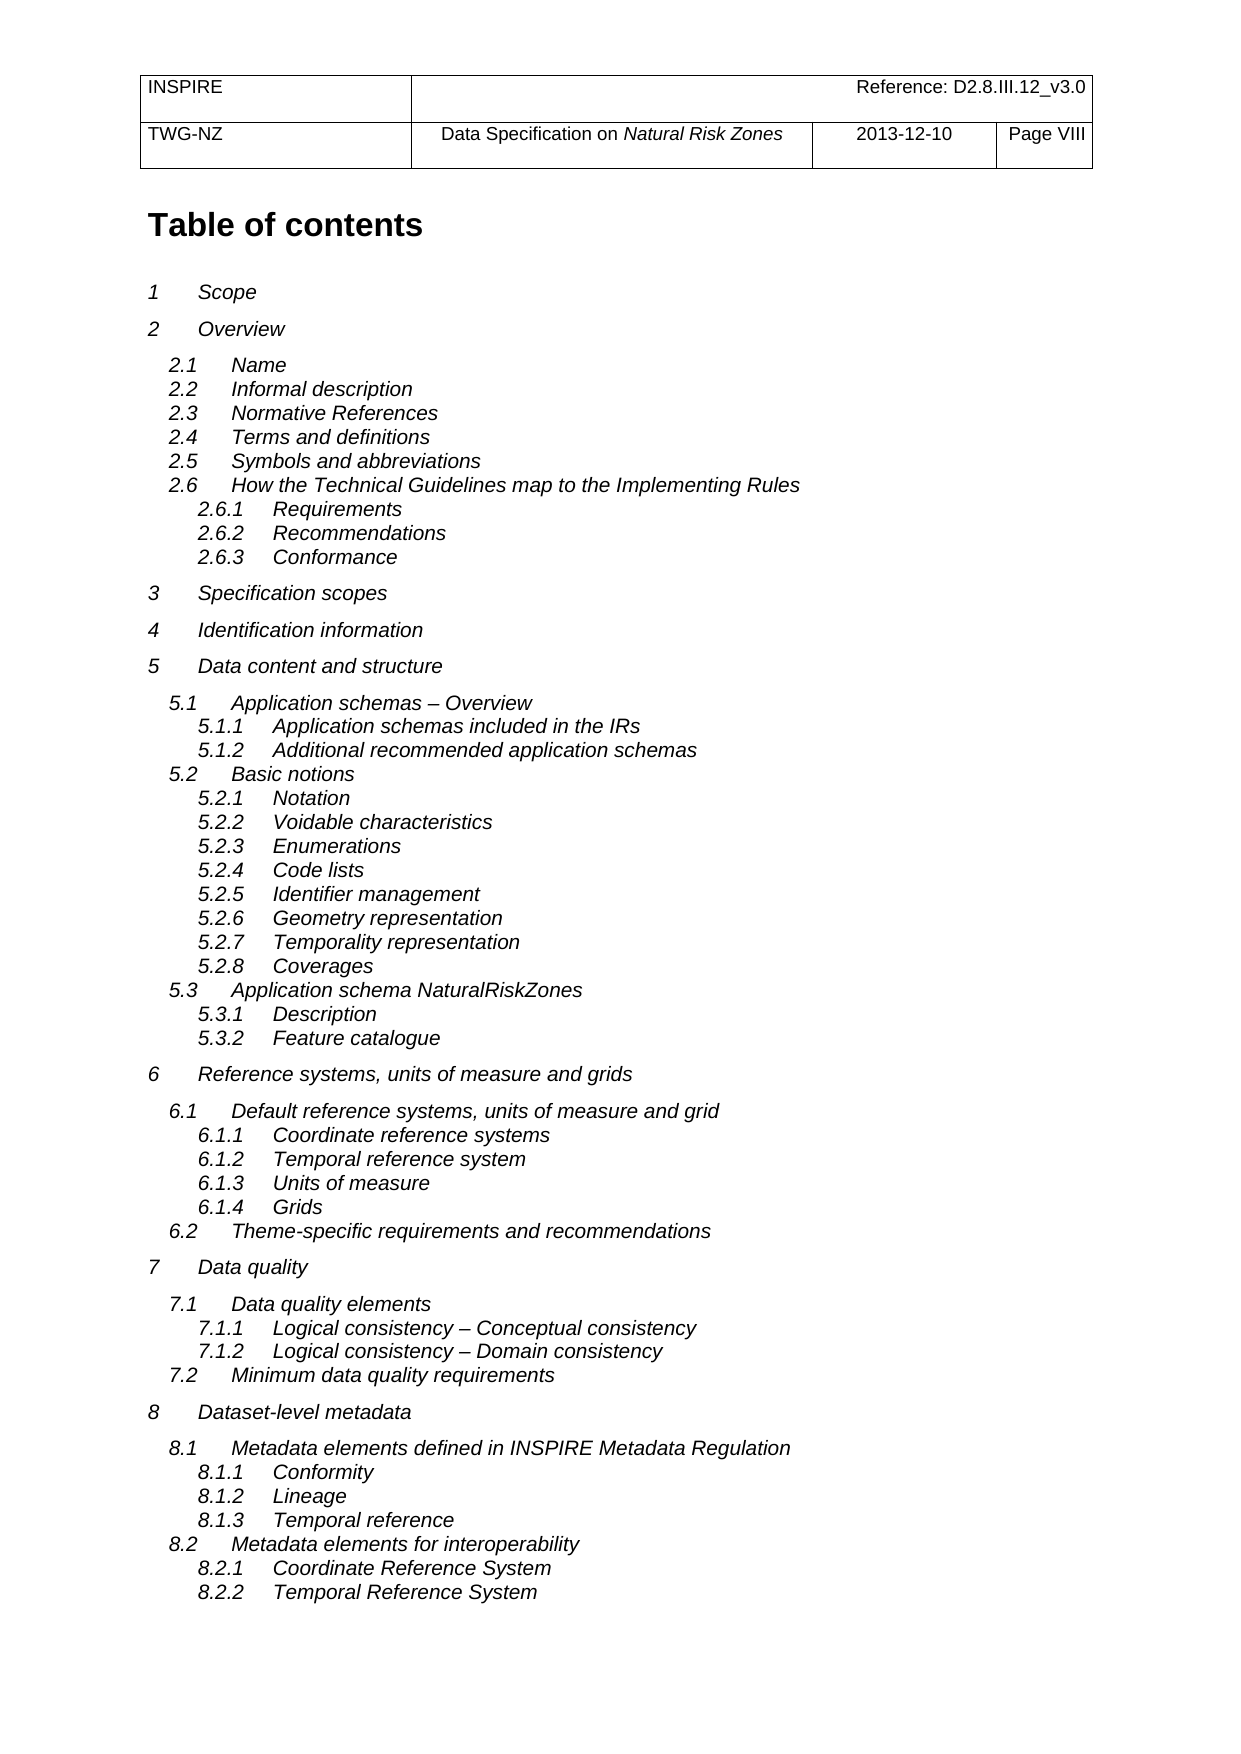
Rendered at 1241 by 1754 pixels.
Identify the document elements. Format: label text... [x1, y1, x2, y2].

text 5.2.6 Geometry representation 21 [198, 906, 1092, 930]
text 5.3.1 Description 24 [198, 1002, 1092, 1026]
text 6.2 Theme-specific requirements and recommendations 53 [168, 1218, 1092, 1242]
text 7.1 Data quality elements 54 [168, 1291, 1092, 1315]
text 2.6.3 Conformance 11 [198, 544, 1092, 568]
text 7.1.2 Logical consistency – Domain consistency 55 [198, 1339, 1092, 1363]
text 6 Reference systems, units of measure and grids 49 [148, 1062, 1092, 1086]
text 5.2.3 Enumerations 17 [198, 834, 1092, 858]
text 3 Specification scopes 12 [148, 581, 1092, 605]
text 2.4 Terms and definitions 8 [168, 425, 1092, 449]
text 6.1.3 Units of measure 52 [198, 1171, 1092, 1194]
text 5.2.2 Voidable characteristics 16 [198, 810, 1092, 834]
text 2 Overview 1 [148, 316, 1092, 340]
text 8.2 Metadata elements for interoperability 61 [168, 1532, 1092, 1556]
text 8 Dataset-level metadata 57 [148, 1400, 1092, 1424]
text 7.2 Minimum data quality requirements 56 [168, 1363, 1092, 1387]
text 1 Scope 1 [148, 280, 1092, 304]
text 2.1 Name 1 [168, 353, 1092, 377]
text 5.2.8 Coverages 22 [198, 954, 1092, 978]
text 8.1.2 Lineage 60 [198, 1484, 1092, 1508]
text 5.3 Application schema NaturalRiskZones 24 [168, 978, 1092, 1002]
text Table of contents [148, 205, 1092, 243]
text 6.1.1 Coordinate reference systems 49 [198, 1123, 1092, 1147]
text 5.1.2 Additional recommended application schemas 14 [198, 738, 1092, 762]
text 2.6.1 Requirements 10 [198, 497, 1092, 521]
text 5.1.1 Application schemas included in the IRs 13 [198, 714, 1092, 738]
text 5.1 Application schemas – Overview 13 [168, 690, 1092, 714]
text 8.1.1 Conformity 58 [198, 1460, 1092, 1484]
text 5.2 Basic notions 15 [168, 762, 1092, 786]
text 5 Data content and structure 13 [148, 654, 1092, 678]
text 2.6 How the Technical Guidelines map to the Implementing Rules 10 [168, 473, 1092, 497]
text 5.2.4 Code lists 17 [198, 858, 1092, 882]
text 6.1.2 Temporal reference system 51 [198, 1147, 1092, 1171]
text 6.1.4 Grids 52 [198, 1194, 1092, 1218]
text 5.2.1 Notation 15 [198, 786, 1092, 810]
text 7 Data quality 54 [148, 1255, 1092, 1279]
text 7.1.1 Logical consistency – Conceptual consistency 55 [198, 1315, 1092, 1339]
text 2.6.2 Recommendations 11 [198, 521, 1092, 544]
text 8.2.2 Temporal Reference System 63 [198, 1580, 1092, 1604]
text 5.2.5 Identifier management 21 [198, 882, 1092, 906]
text 2.5 Symbols and abbreviations 8 [168, 449, 1092, 473]
text 4 Identification information 12 [148, 617, 1092, 641]
text 8.2.1 Coordinate Reference System 62 [198, 1556, 1092, 1580]
text 8.1 Metadata elements defined in INSPIRE Metadata Regulation 57 [168, 1436, 1092, 1460]
text 5.2.7 Temporality representation 21 [198, 930, 1092, 954]
text 6.1 Default reference systems, units of measure and grid 49 [168, 1099, 1092, 1123]
text 2.2 Informal description 1 [168, 377, 1092, 401]
text 8.1.3 Temporal reference 61 [198, 1508, 1092, 1532]
text 2.3 Normative References 7 [168, 401, 1092, 425]
text 5.3.2 Feature catalogue 35 [198, 1026, 1092, 1050]
